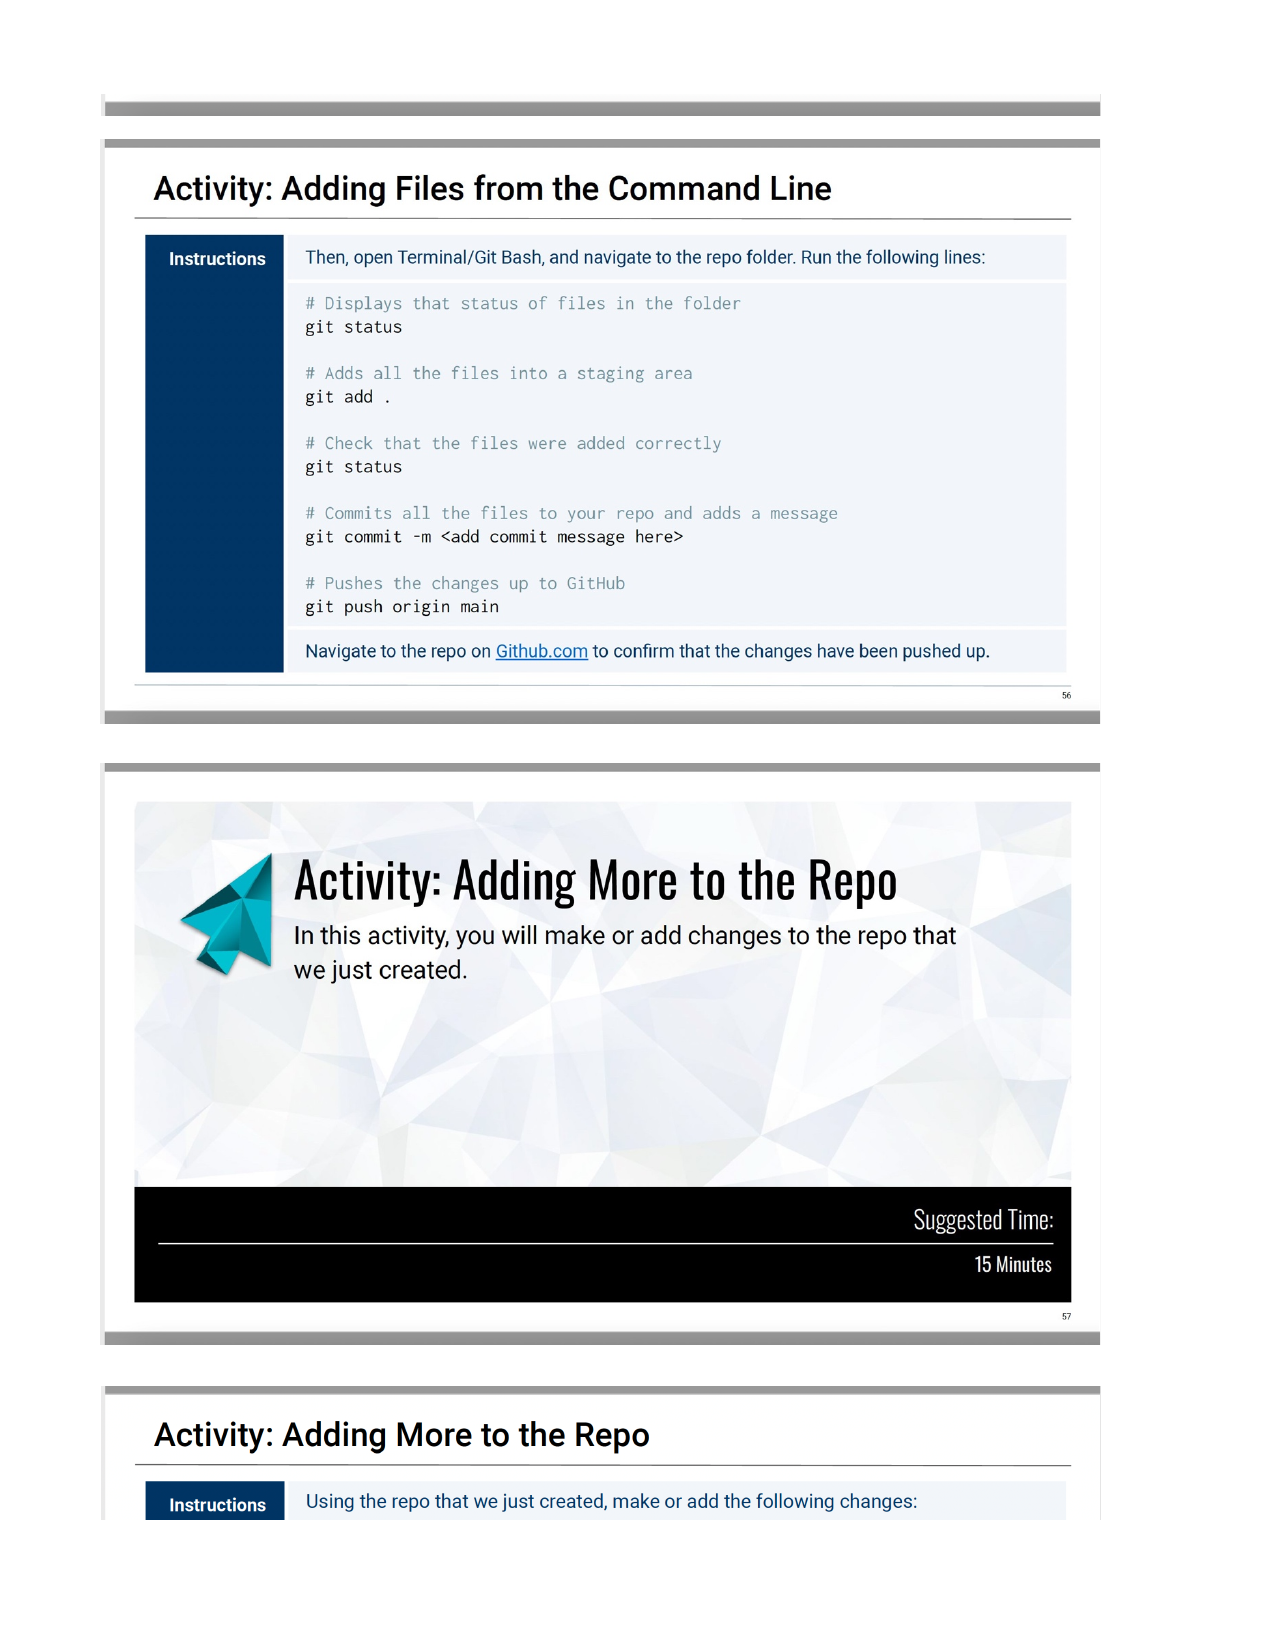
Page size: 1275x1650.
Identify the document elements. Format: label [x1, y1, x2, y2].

picture [100, 1385, 1101, 1520]
picture [100, 763, 1100, 1345]
picture [100, 139, 1100, 724]
picture [100, 93, 1101, 116]
